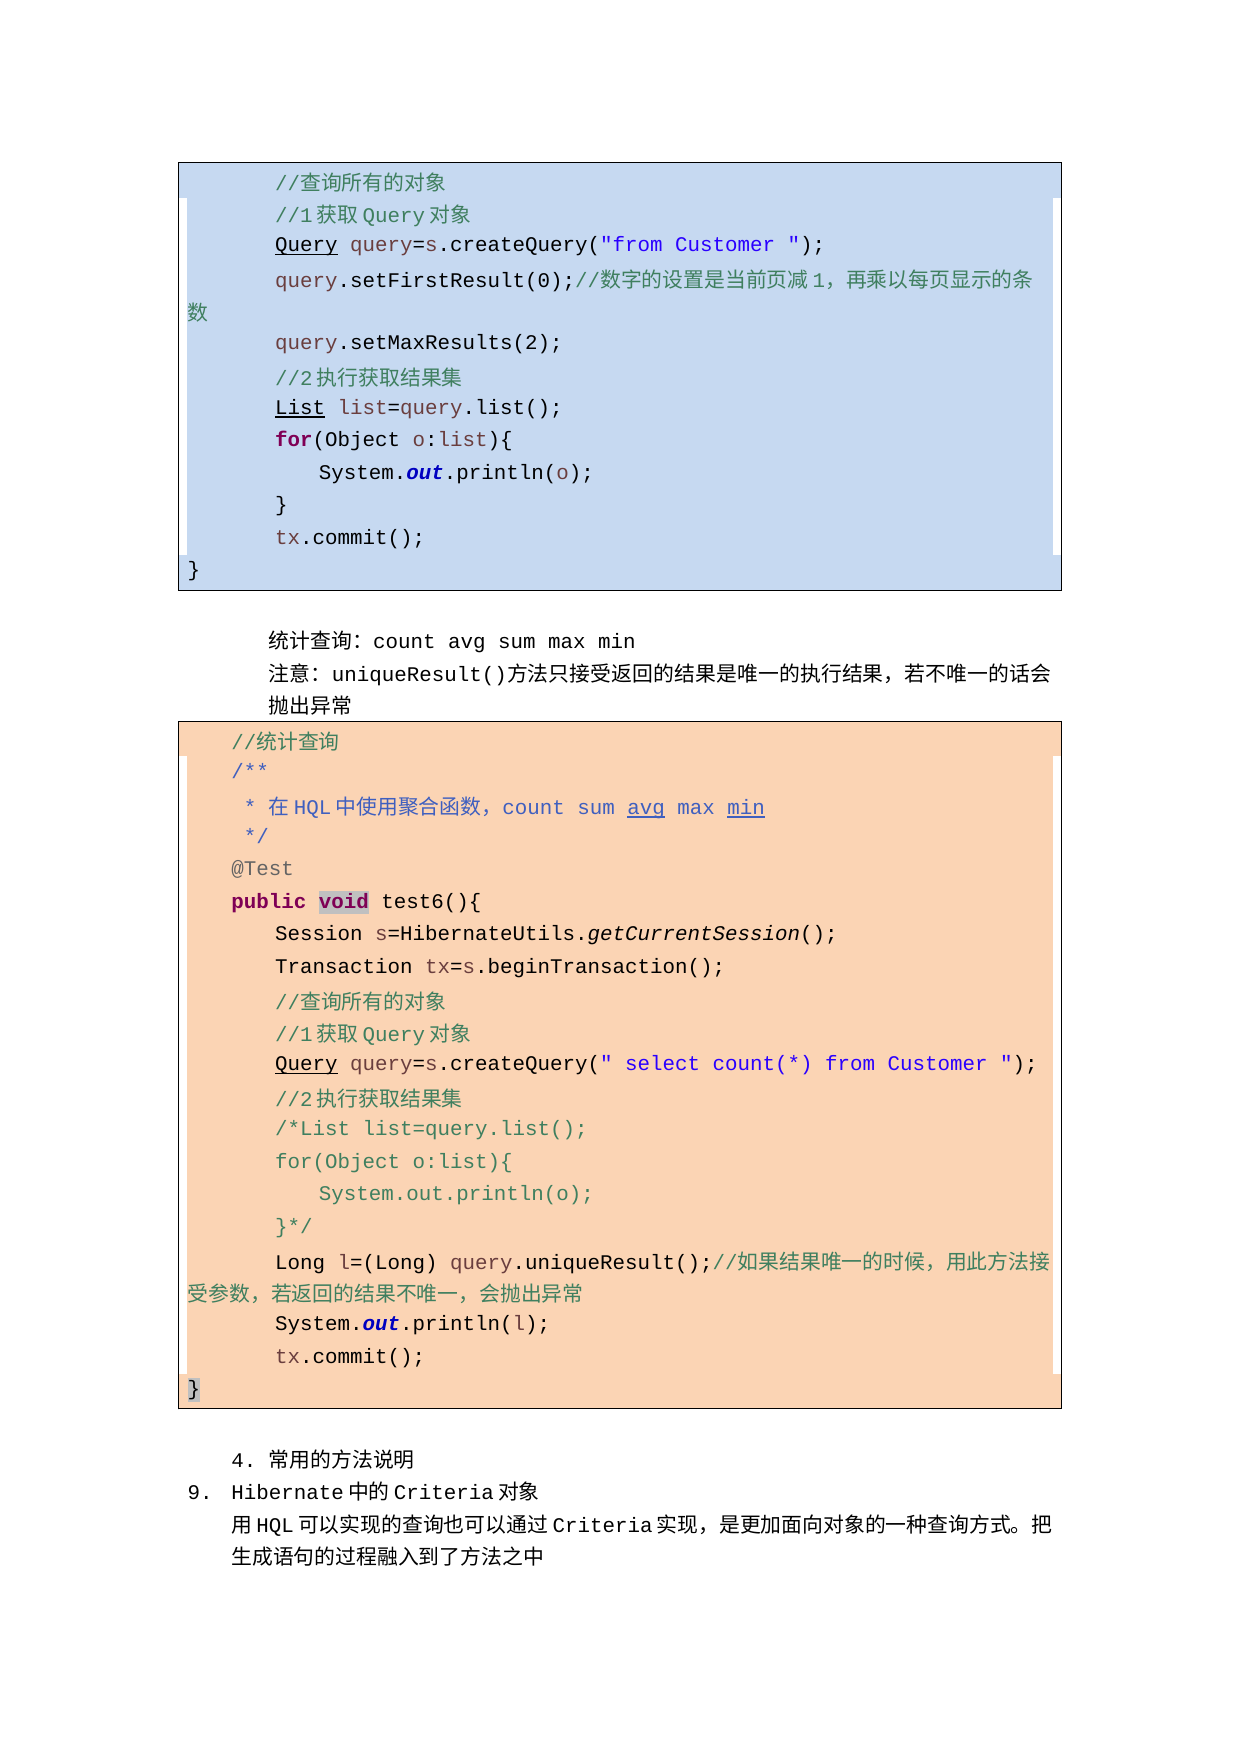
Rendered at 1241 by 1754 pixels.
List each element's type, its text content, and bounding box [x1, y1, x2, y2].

text query.setMaxResults(2); [187, 328, 1053, 360]
text //2执行获取结果集 [187, 360, 1053, 393]
text /** [187, 756, 1053, 789]
text Long l=(Long) query.uniqueResult();//如果结果唯一的时候，用此方法接受参数，若返回的结果不唯一，会抛出异常 [187, 1244, 1053, 1309]
text } [187, 490, 1053, 523]
text */ [187, 821, 1053, 854]
text public void test6(){ [187, 886, 1053, 919]
text //1获取Query对象 [187, 1016, 1053, 1049]
text //统计查询 [179, 722, 1061, 756]
text @Test [187, 854, 1053, 886]
text tx.commit(); [187, 523, 1053, 552]
text /*List list=query.list(); [187, 1114, 1053, 1146]
text } [179, 1371, 1061, 1408]
text tx.commit(); [187, 1341, 1053, 1371]
text //1获取Query对象 [187, 198, 1053, 230]
text query.setFirstResult(0);//数字的设置是当前页减1，再乘以每页显示的条数 [187, 263, 1053, 328]
text System.out.println(l); [187, 1309, 1053, 1341]
text * 在HQL中使用聚合函数，count sum avg max min [187, 789, 1053, 821]
text }*/ [187, 1211, 1053, 1244]
text //查询所有的对象 [179, 163, 1061, 198]
text Query query=s.createQuery("from Customer "); [187, 230, 1053, 263]
text List list=query.list(); [187, 393, 1053, 425]
text for(Object o:list){ [187, 425, 1053, 458]
text //2执行获取结果集 [187, 1081, 1053, 1114]
list 常用的方法说明 [231, 1442, 1053, 1474]
text Transaction tx=s.beginTransaction(); [187, 951, 1053, 984]
text Session s=HibernateUtils.getCurrentSession(); [187, 919, 1053, 951]
list 注意：uniqueResult()方法只接受返回的结果是唯一的执行结果，若不唯一的话会抛出异常 [269, 656, 1053, 721]
list 用HQL可以实现的查询也可以通过Criteria实现，是更加面向对象的一种查询方式。把生成语句的过程融入到了方法之中 [231, 1507, 1053, 1572]
list Hibernate中的Criteria对象 [187, 1474, 1053, 1507]
text System.out.println(o); [187, 458, 1053, 490]
text System.out.println(o); [187, 1179, 1053, 1211]
text Query query=s.createQuery(" select count(*) from Customer "); [187, 1049, 1053, 1081]
text //查询所有的对象 [187, 984, 1053, 1016]
text } [179, 552, 1061, 590]
text for(Object o:list){ [187, 1146, 1053, 1179]
list 统计查询：count avg sum max min [269, 623, 1053, 656]
